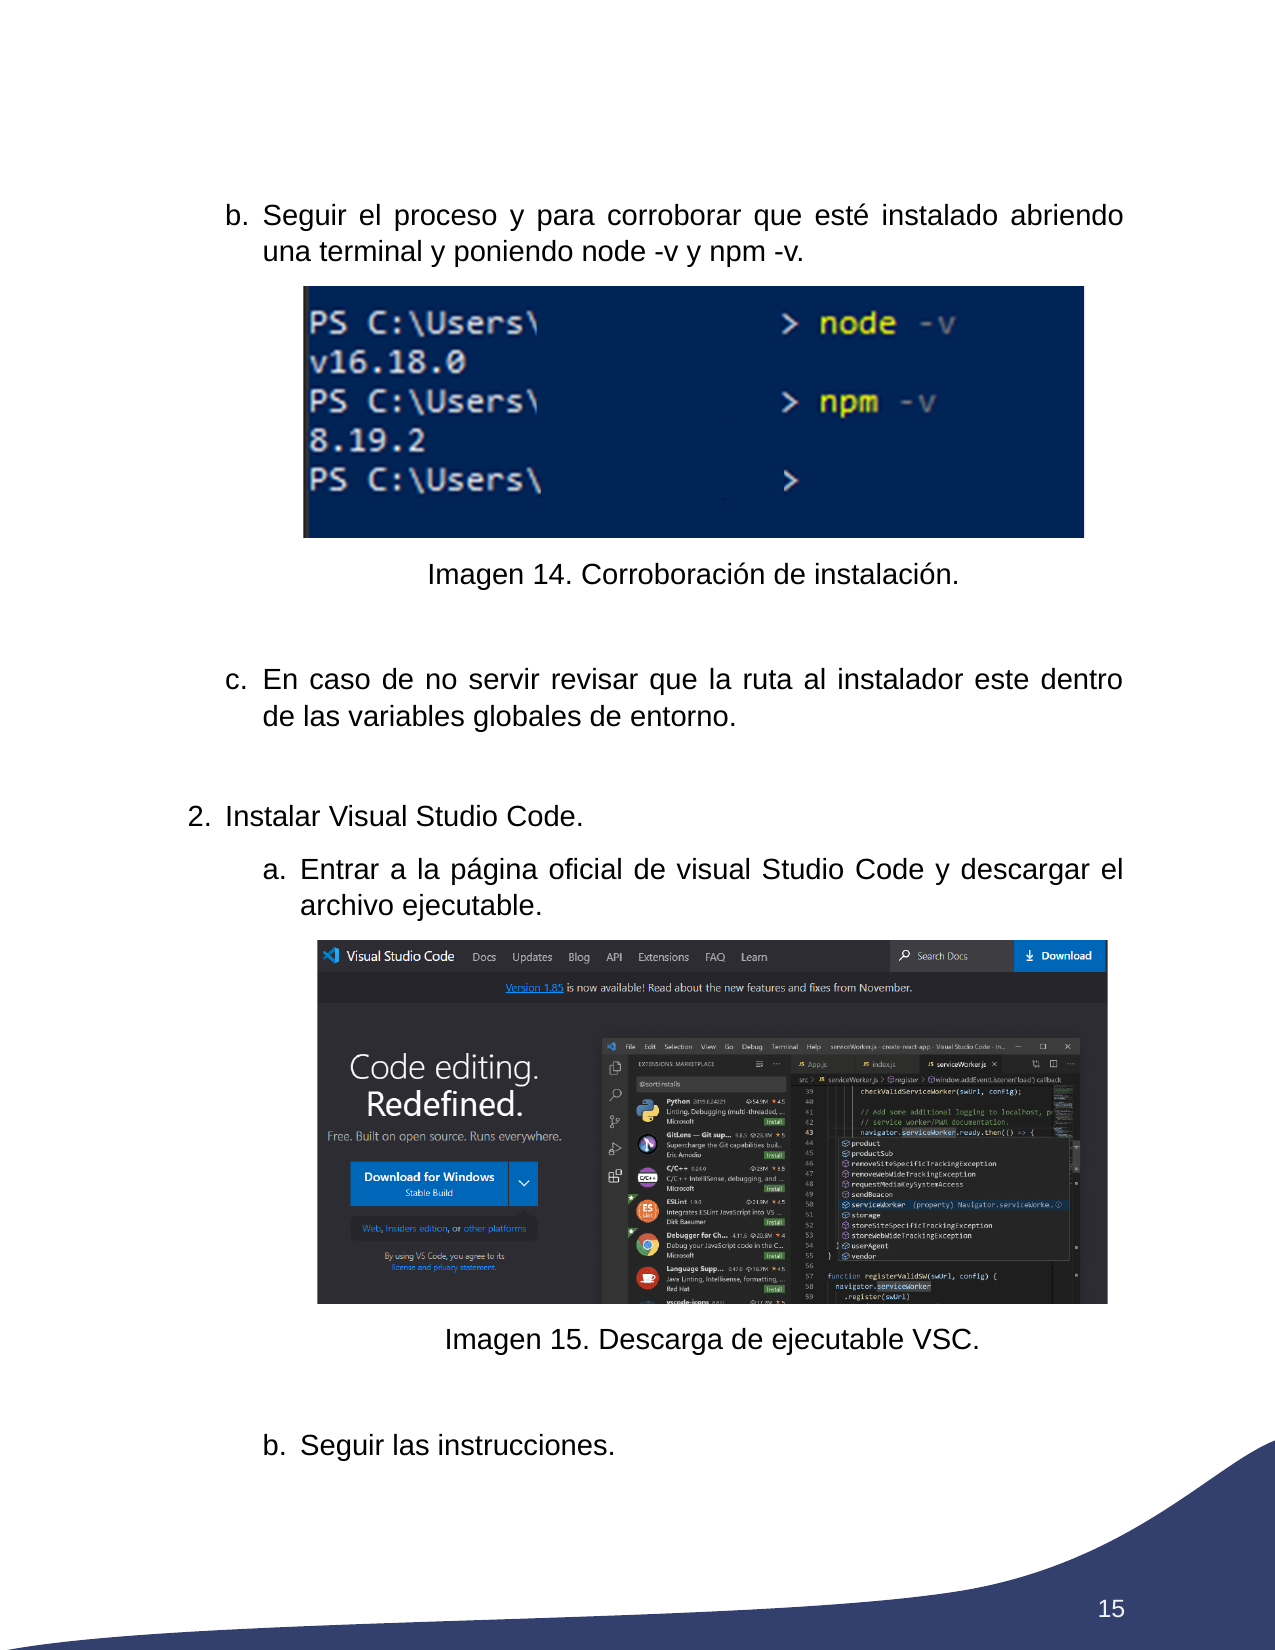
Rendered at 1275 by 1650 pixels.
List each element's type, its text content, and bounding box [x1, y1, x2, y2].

list Entrar a la página oficial de visual Studio Code y descargar el archivo ejecutable. [262, 852, 1125, 922]
picture [303, 286, 1085, 538]
list Imagen 15. Descarga de ejecutable VSC. [300, 1322, 1125, 1356]
list Instalar Visual Studio Code. [187, 799, 1125, 833]
list Imagen 14. Corroboración de instalación. [262, 557, 1125, 590]
picture [317, 940, 1108, 1304]
list Seguir las instrucciones. [262, 1428, 1125, 1461]
list En caso de no servir revisar que la ruta al instalador este dentro de las variables globales de entorno. [225, 662, 1125, 732]
list Seguir el proceso y para corroborar que esté instalado abriendo una terminal y poniendo node -v y npm -v. [225, 198, 1125, 267]
